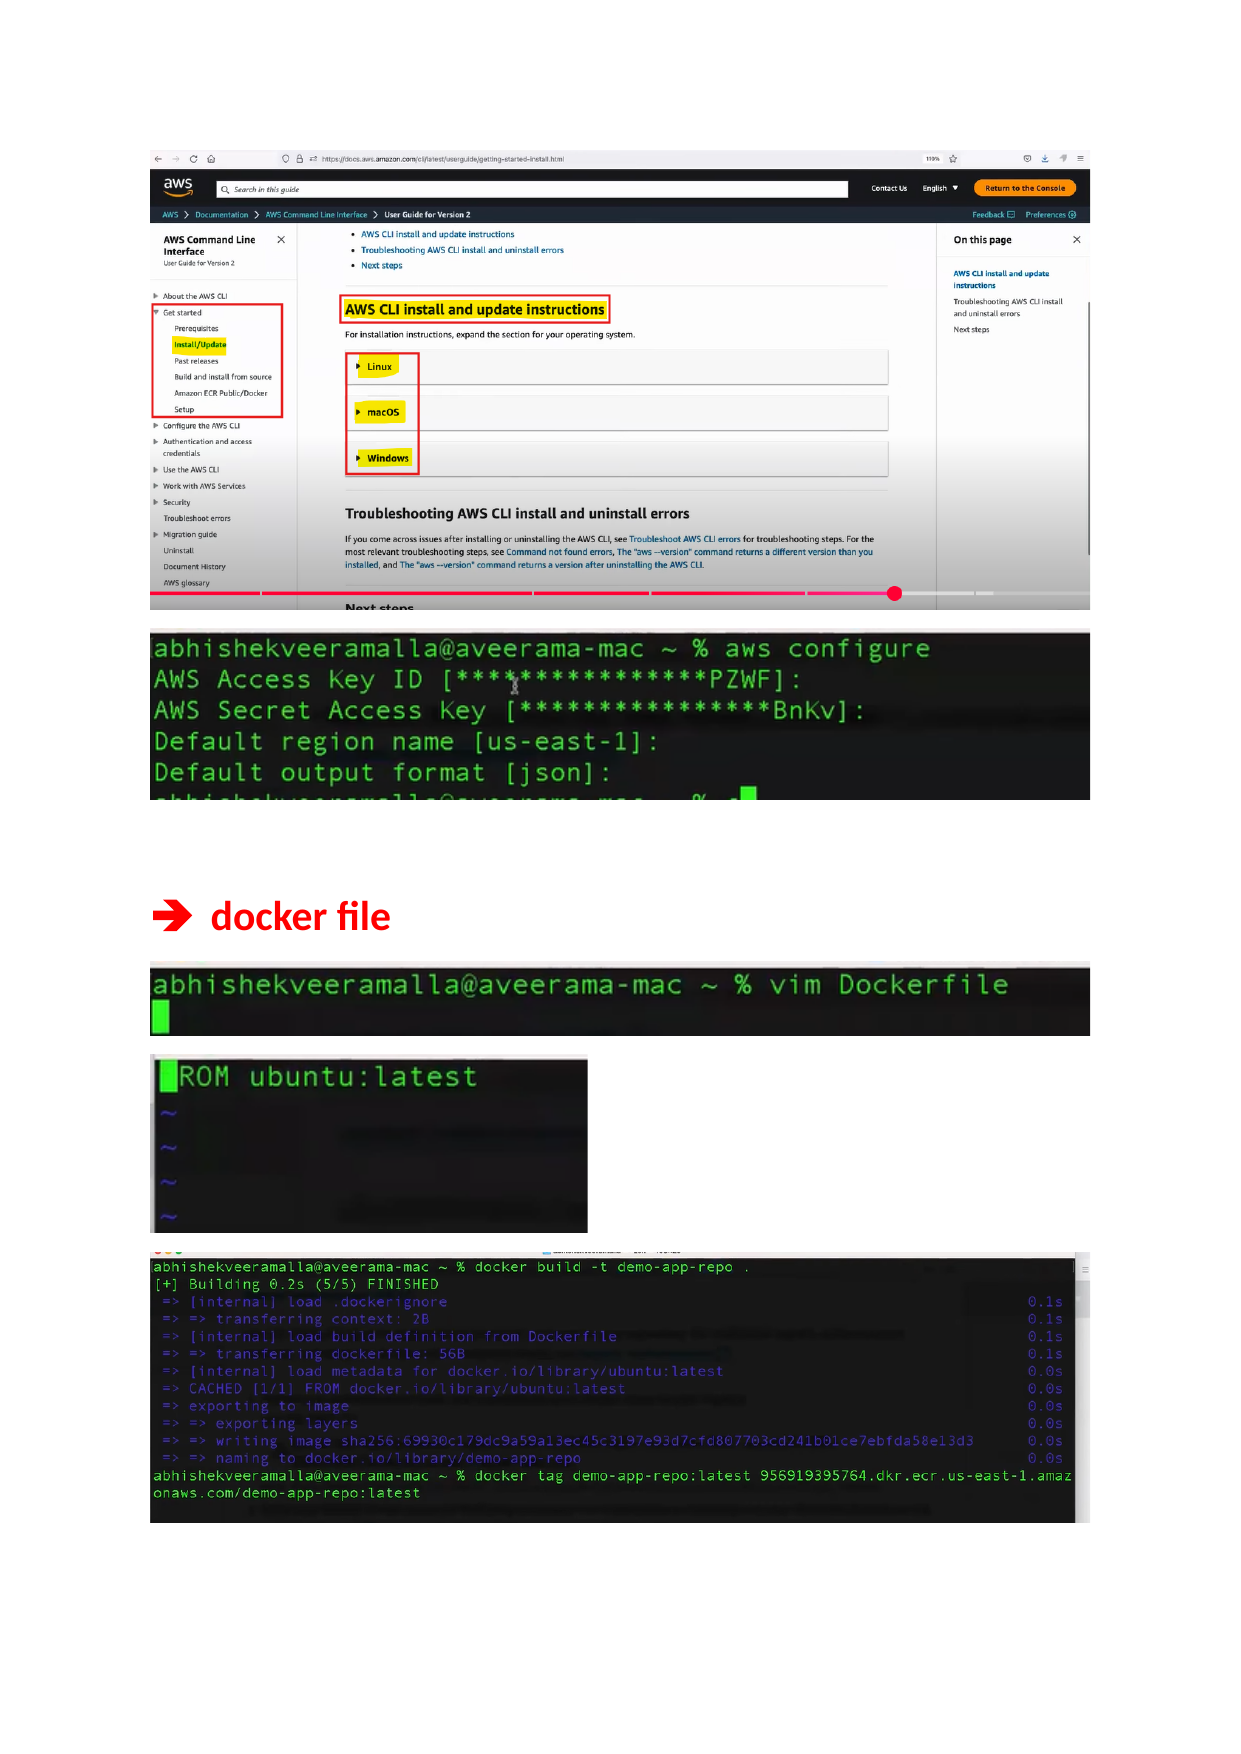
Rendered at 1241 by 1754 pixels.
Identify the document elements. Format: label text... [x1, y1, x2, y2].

picture [150, 1054, 588, 1233]
picture [150, 961, 1091, 1036]
picture [150, 1252, 1091, 1523]
picture [150, 150, 1091, 610]
text docker file [150, 890, 1090, 941]
picture [150, 628, 1091, 800]
